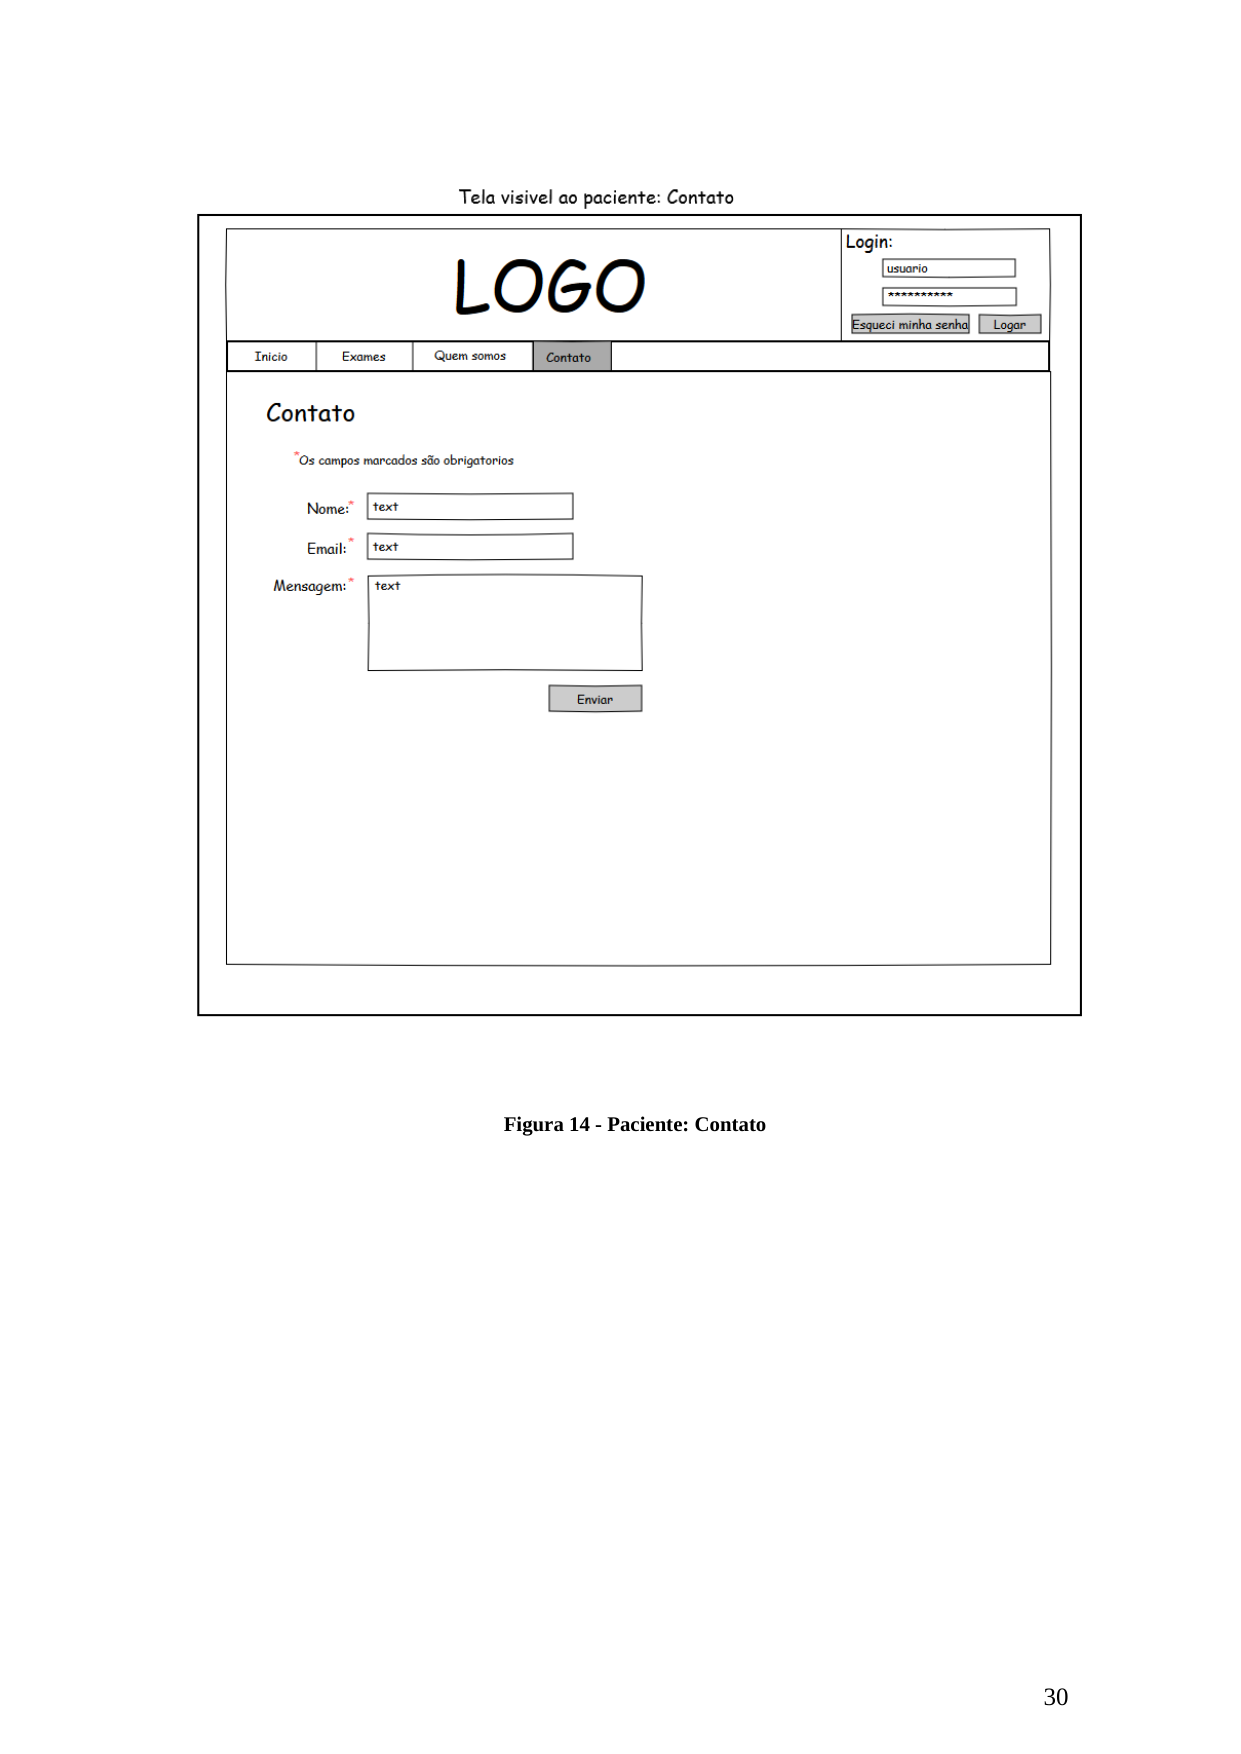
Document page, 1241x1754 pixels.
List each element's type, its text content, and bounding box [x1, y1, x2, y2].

text Figura 14 - Paciente: Contato [148, 1112, 1122, 1136]
picture [148, 177, 1122, 1085]
